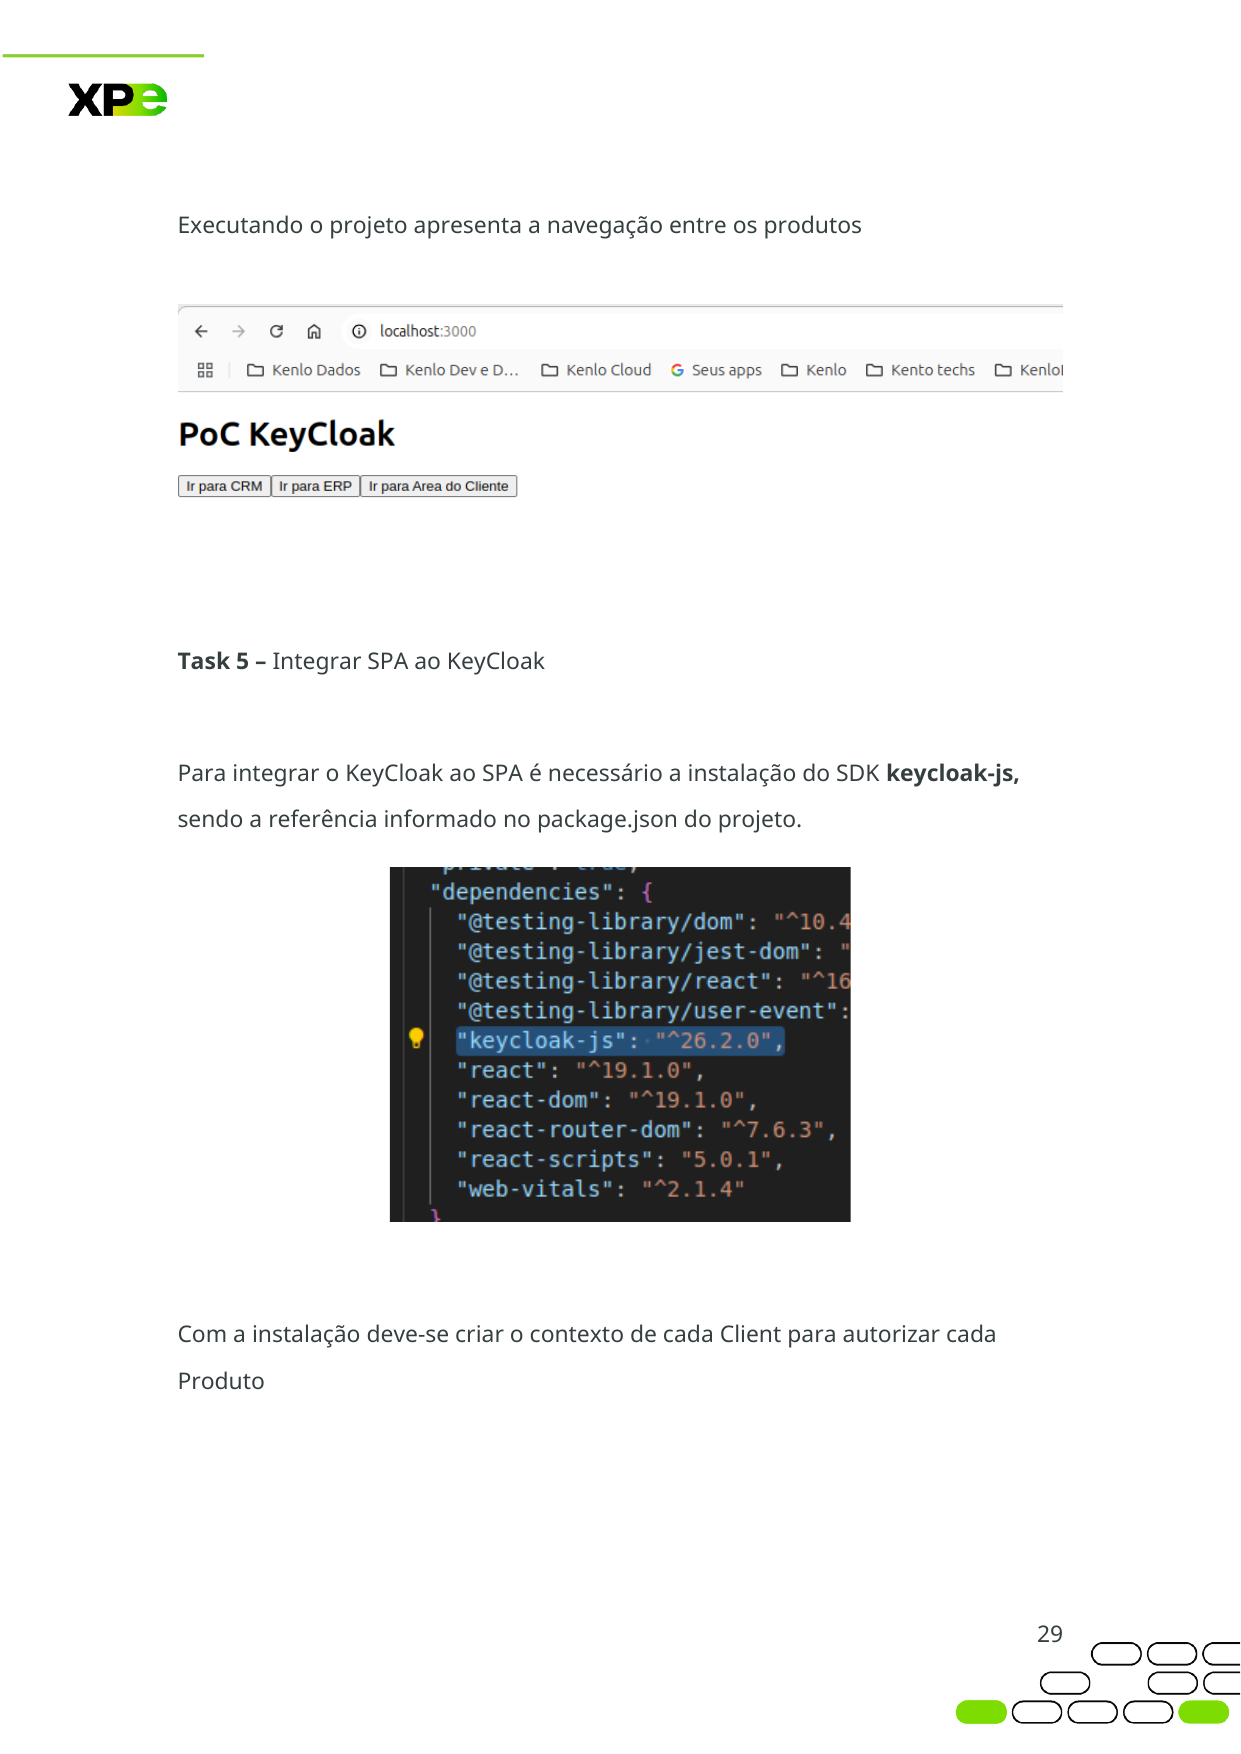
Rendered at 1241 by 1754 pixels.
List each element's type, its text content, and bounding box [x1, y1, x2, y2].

text Executando o projeto apresenta a navegação entre os produtos [177, 209, 1063, 240]
picture [2, 51, 205, 148]
picture [177, 304, 1063, 558]
text Para integrar o KeyCloak ao SPA é necessário a instalação do SDK keycloak-js, sendo a referência informado no package.json do projeto. [177, 757, 1063, 835]
picture [955, 1642, 1241, 1724]
picture [389, 867, 851, 1222]
text Task 5 – Integrar SPA ao KeyCloak [177, 645, 1063, 676]
text Com a instalação deve-se criar o contexto de cada Client para autorizar cada Produto [177, 1318, 1063, 1396]
